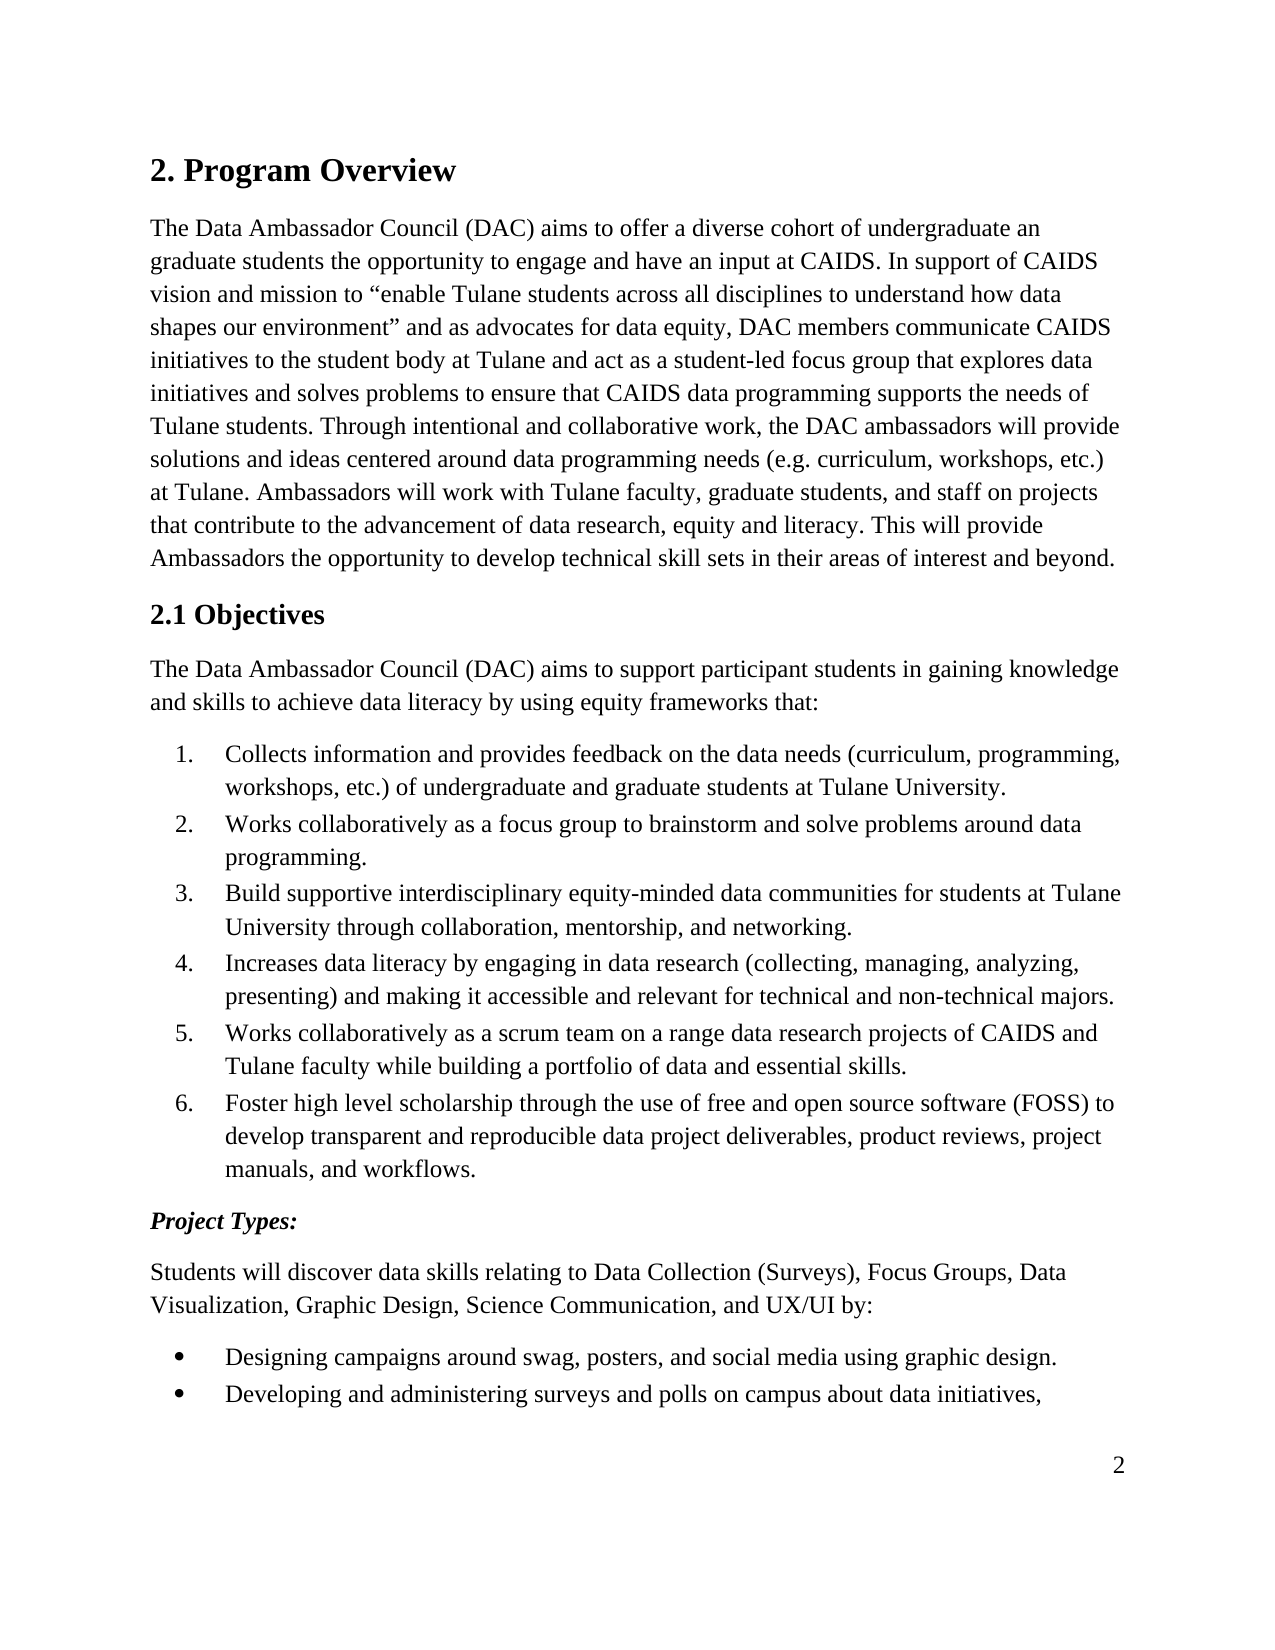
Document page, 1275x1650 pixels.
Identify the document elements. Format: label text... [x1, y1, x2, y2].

list Build supportive interdisciplinary equity-minded data communities for students at Tulane University through collaboration, mentorship, and networking. [175, 878, 1125, 940]
text Students will discover data skills relating to Data Collection (Surveys), Focus Groups, Data Visualization, Graphic Design, Science Communication, and UX/UI by: [150, 1257, 1125, 1319]
text The Data Ambassador Council (DAC) aims to support participant students in gaining knowledge and skills to achieve data literacy by using equity frameworks that: [150, 654, 1125, 716]
subtitle 2. Program Overview [150, 150, 1125, 188]
text Project Types: [150, 1206, 1125, 1234]
list Designing campaigns around swag, posters, and social media using graphic design. [175, 1342, 1125, 1371]
list Works collaboratively as a scrum team on a range data research projects of CAIDS and Tulane faculty while building a portfolio of data and essential skills. [175, 1018, 1125, 1080]
list Collects information and provides feedback on the data needs (curriculum, programming, workshops, etc.) of undergraduate and graduate students at Tulane University. [175, 739, 1125, 801]
list Increases data literacy by engaging in data research (collecting, managing, analyzing, presenting) and making it accessible and relevant for technical and non-technical majors. [175, 948, 1125, 1010]
list Works collaboratively as a focus group to brainstorm and solve problems around data programming. [175, 809, 1125, 871]
subtitle 2.1 Objectives [150, 597, 1125, 630]
text The Data Ambassador Council (DAC) aims to offer a diverse cohort of undergraduate an graduate students the opportunity to engage and have an input at CAIDS. In support of CAIDS vision and mission to “enable Tulane students across all disciplines to understand how data shapes our environment” and as advocates for data equity, DAC members communicate CAIDS initiatives to the student body at Tulane and act as a student-led focus group that explores data initiatives and solves problems to ensure that CAIDS data programming supports the needs of Tulane students. Through intentional and collaborative work, the DAC ambassadors will provide solutions and ideas centered around data programming needs (e.g. curriculum, workshops, etc.) at Tulane. Ambassadors will work with Tulane faculty, graduate students, and staff on projects that contribute to the advancement of data research, equity and literacy. This will provide Ambassadors the opportunity to develop technical skill sets in their areas of interest and beyond. [150, 213, 1125, 572]
list Developing and administering surveys and polls on campus about data initiatives, [175, 1379, 1125, 1408]
list Foster high level scholarship through the use of free and open source software (FOSS) to develop transparent and reproducible data project deliverables, product reviews, project manuals, and workflows. [175, 1088, 1125, 1183]
